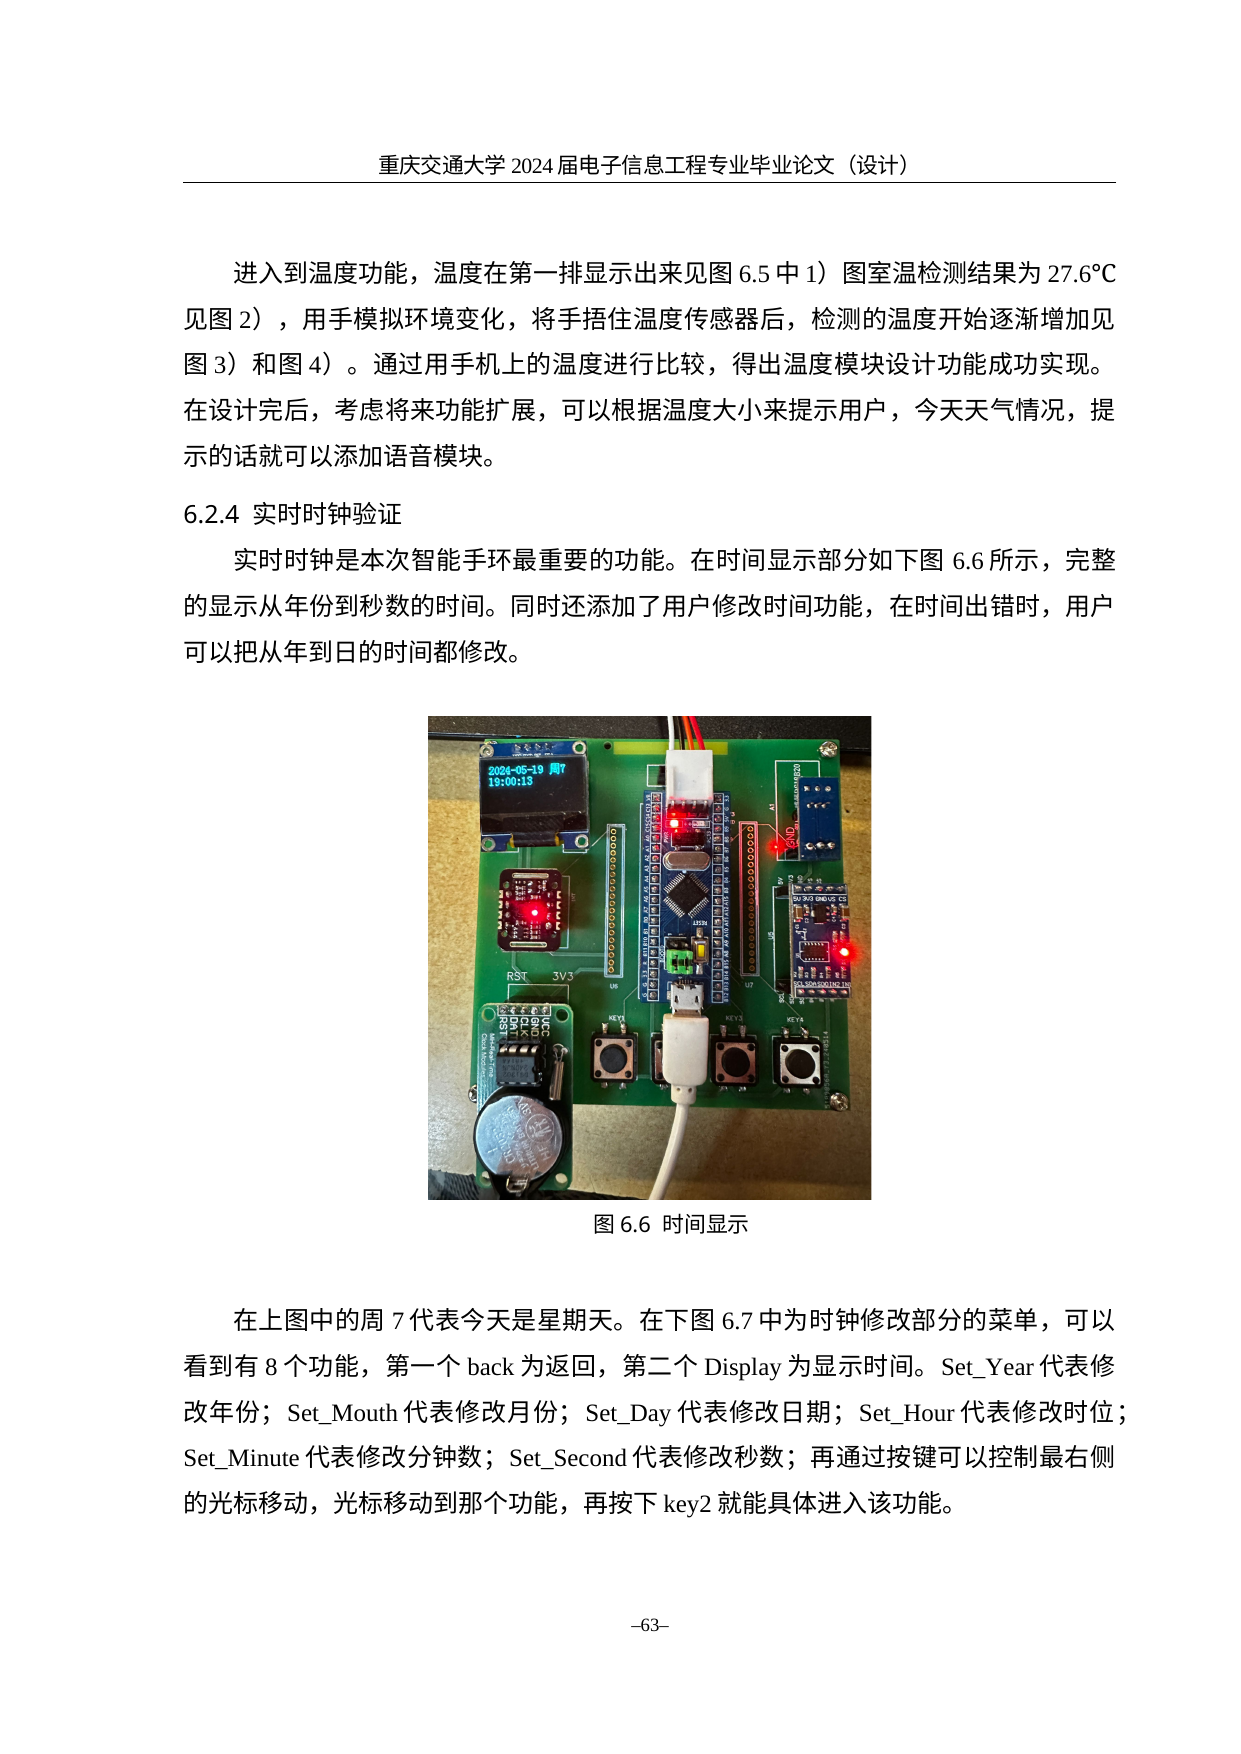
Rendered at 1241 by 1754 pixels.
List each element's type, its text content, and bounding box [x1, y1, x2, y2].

picture [428, 716, 872, 1200]
text 图6.6 时间显示 [183, 1207, 1116, 1239]
text 进入到温度功能，温度在第一排显示出来见图6.5中1）图室温检测结果为27.6℃见图2），用手模拟环境变化，将手捂住温度传感器后，检测的温度开始逐渐增加见图3）和图4）。通过用手机上的温度进行比较，得出温度模块设计功能成功实现。在设计完后，考虑将来功能扩展，可以根据温度大小来提示用户，今天天气情况，提示的话就可以添加语音模块。 [183, 246, 1116, 475]
text 在上图中的周7代表今天是星期天。在下图6.7中为时钟修改部分的菜单，可以看到有8个功能，第一个back为返回，第二个Display为显示时间。Set_Year代表修改年份；Set_Mouth代表修改月份；Set_Day代表修改日期；Set_Hour代表修改时位；Set_Minute代表修改分钟数；Set_Second代表修改秒数；再通过按键可以控制最右侧的光标移动，光标移动到那个功能，再按下key2就能具体进入该功能。 [183, 1293, 1116, 1522]
text 实时时钟是本次智能手环最重要的功能。在时间显示部分如下图6.6所示，完整的显示从年份到秒数的时间。同时还添加了用户修改时间功能，在时间出错时，用户可以把从年到日的时间都修改。 [183, 533, 1116, 671]
subtitle 6.2.4 实时时钟验证 [183, 487, 1116, 533]
